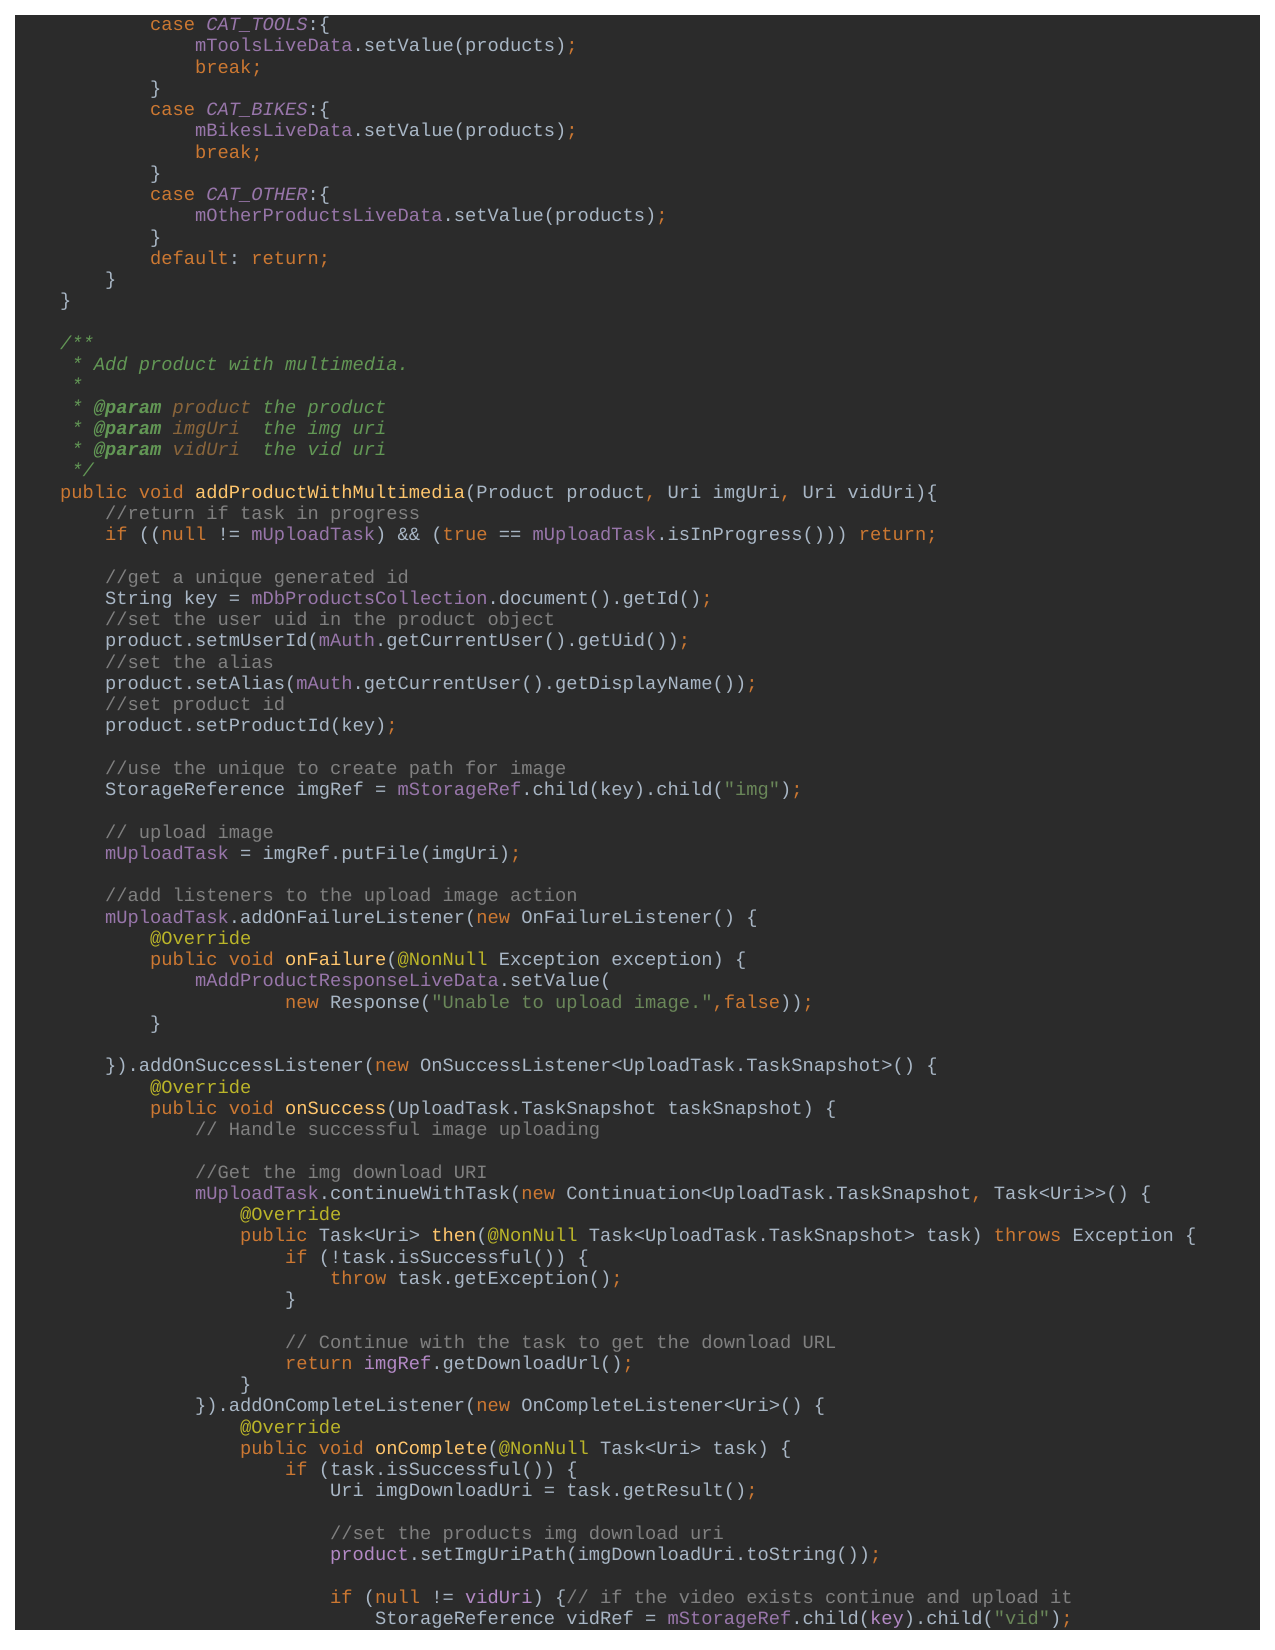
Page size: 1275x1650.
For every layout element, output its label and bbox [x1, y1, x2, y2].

text [15, 15, 1260, 1630]
